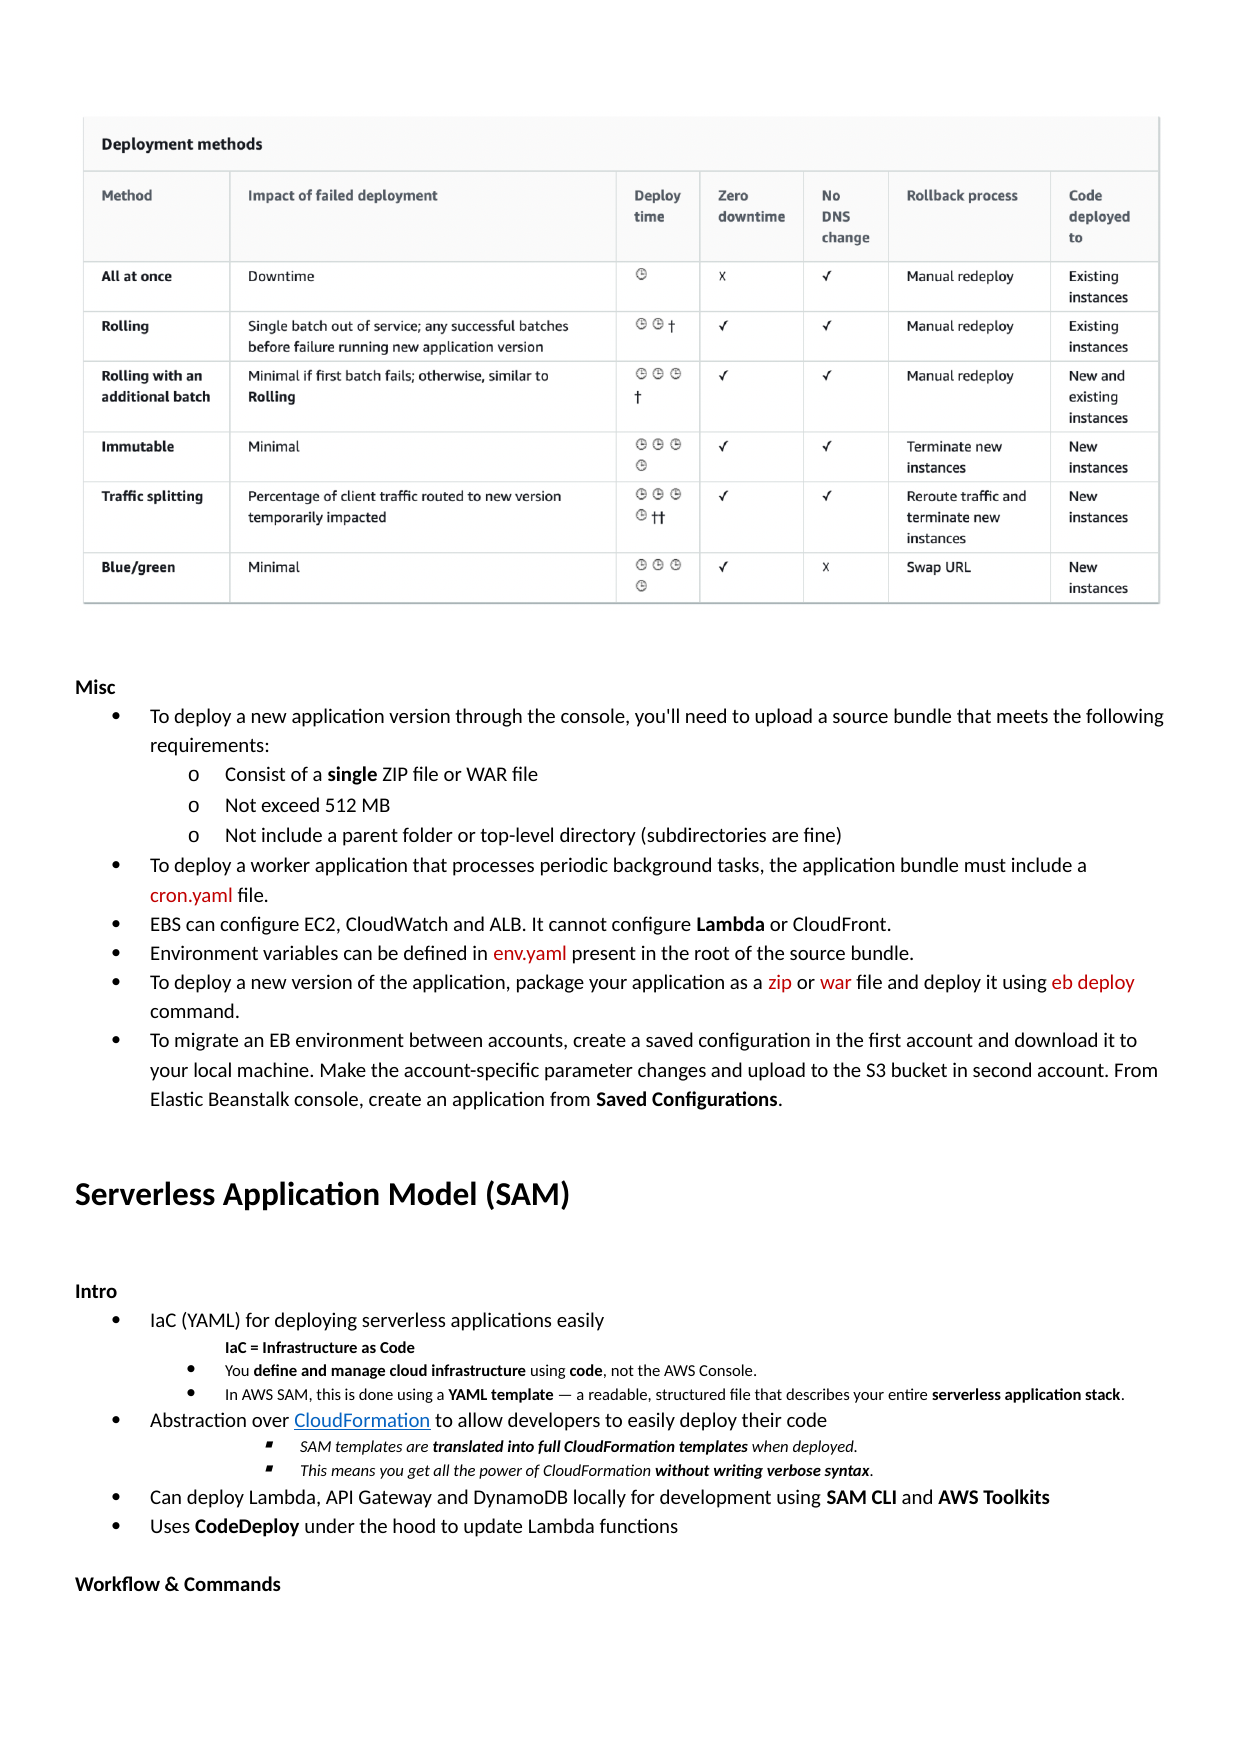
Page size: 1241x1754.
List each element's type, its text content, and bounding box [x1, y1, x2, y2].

list You define and manage cloud infrastructure using code, not the AWS Console. [187, 1360, 1165, 1381]
list Uses CodeDeploy under the hood to update Lambda functions [112, 1513, 1165, 1538]
list Consist of a single ZIP file or WAR file [187, 761, 1165, 788]
text Workflow & Commands [75, 1571, 1165, 1597]
text Serverless Application Model (SAM) [75, 1173, 1165, 1214]
picture [75, 110, 1166, 611]
list Abstraction over CloudFormation to allow developers to easily deploy their code [112, 1407, 1165, 1433]
list IaC (YAML) for deploying serverless applications easily [112, 1308, 1165, 1333]
text IaC = Infrastructure as Code [225, 1337, 1165, 1357]
list Environment variables can be defined in env.yaml present in the root of the source bundle. [112, 940, 1165, 966]
list EBS can configure EC2, CloudWatch and ALB. It cannot configure Lambda or CloudFront. [112, 911, 1165, 936]
list To deploy a new application version through the console, you'll need to upload a source bundle that meets the following requirements: [112, 703, 1165, 758]
list SAM templates are translated into full CloudFormation templates when deployed. [262, 1437, 1165, 1457]
list Not exceed 512 MB [187, 792, 1165, 818]
list This means you get all the power of CloudFormation without writing verbose syntax. [262, 1460, 1165, 1481]
list In AWS SAM, this is done using a YAML template — a readable, structured file that describes your entire serverless application stack. [187, 1384, 1165, 1404]
text Intro [75, 1278, 1165, 1304]
list Can deploy Lambda, API Gateway and DynamoDB locally for development using SAM CLI and AWS Toolkits [112, 1484, 1165, 1509]
text Misc [75, 674, 1165, 699]
list To migrate an EB environment between accounts, create a saved configuration in the first account and download it to your local machine. Make the account-specific parameter changes and upload to the S3 bucket in second account. From Elastic Beanstalk console, create an application from Saved Configurations. [112, 1028, 1165, 1111]
list Not include a parent folder or top-level directory (subdirectories are fine) [187, 822, 1165, 849]
list To deploy a new version of the application, package your application as a zip or war file and deploy it using eb deploy command. [112, 969, 1165, 1024]
list To deploy a worker application that processes periodic background tasks, the application bundle must include a cron.yaml file. [112, 853, 1165, 907]
